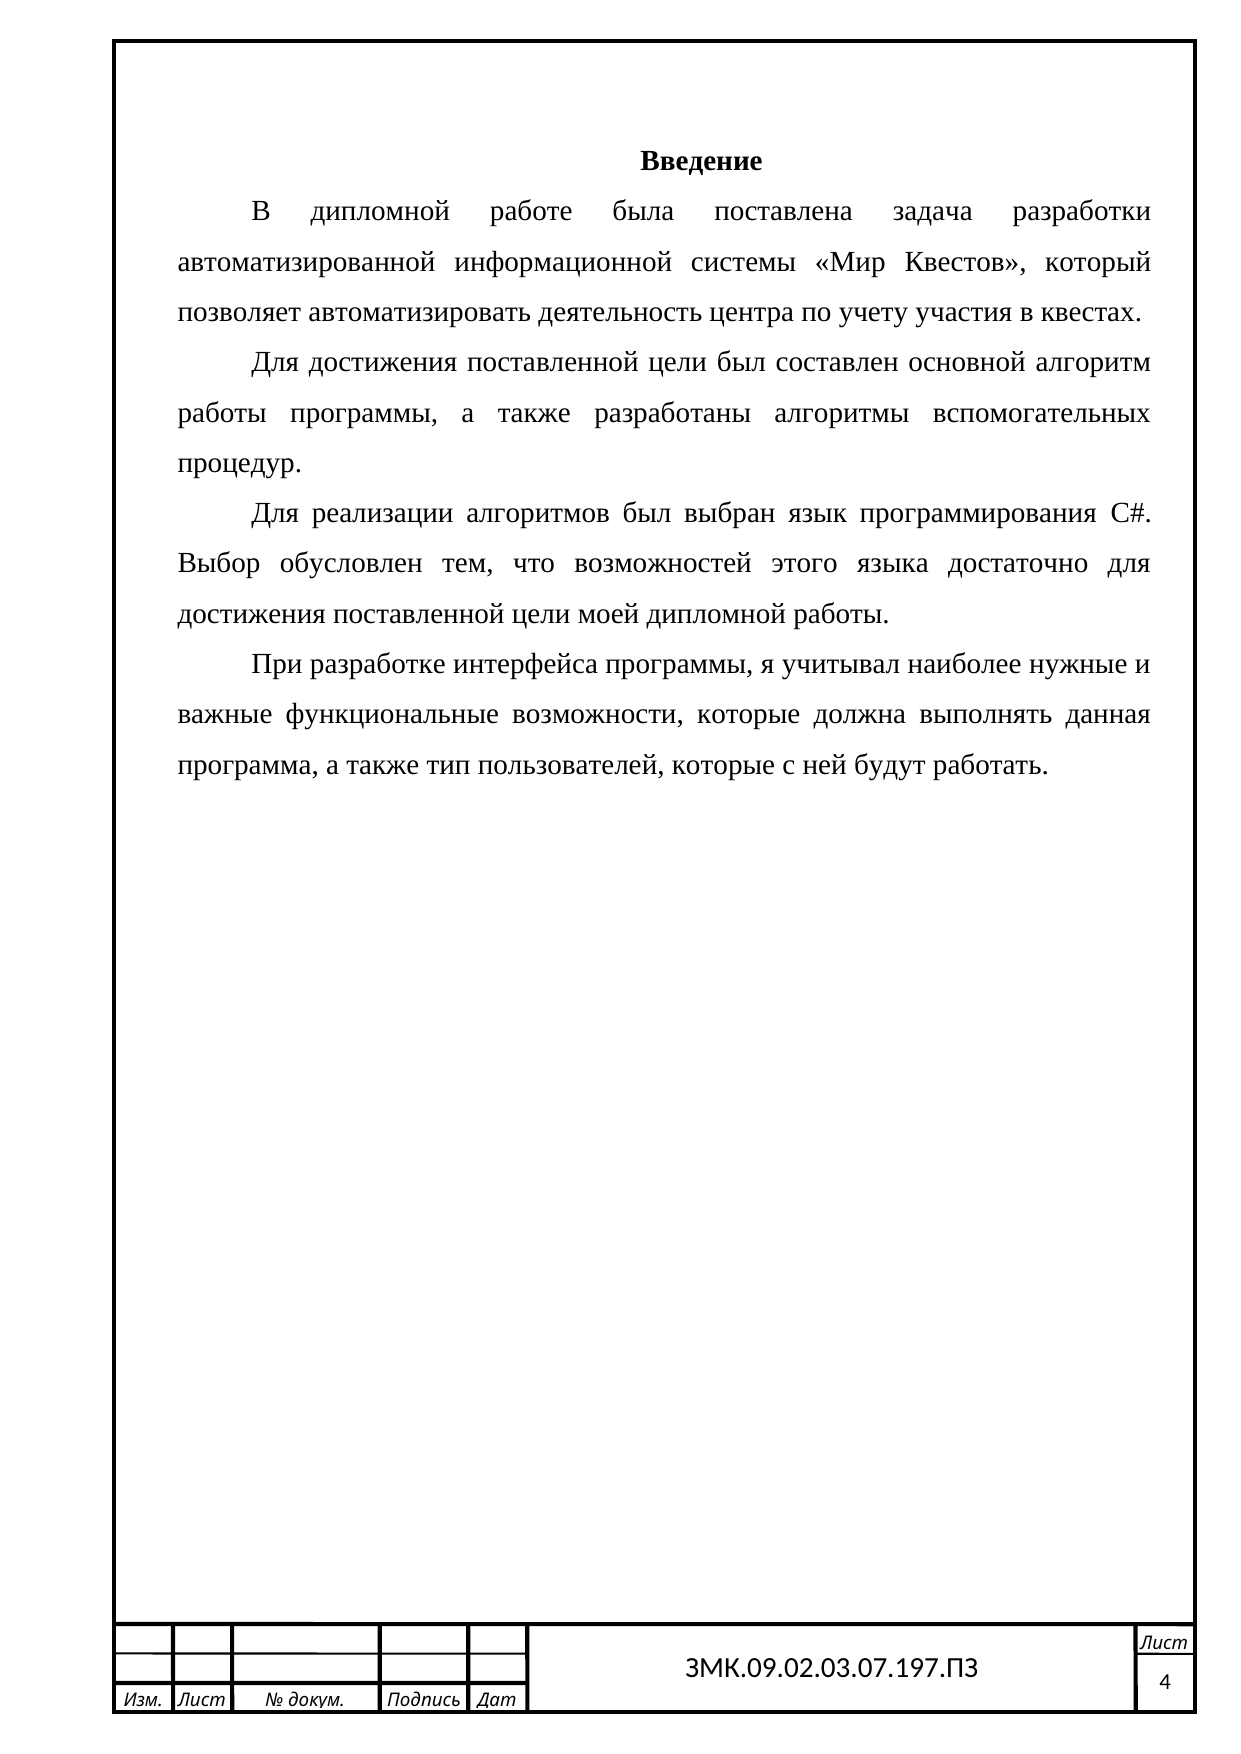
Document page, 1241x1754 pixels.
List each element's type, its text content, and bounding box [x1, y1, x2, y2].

text Введение [177, 143, 1152, 177]
text В дипломной работе была поставлена задача разработки автоматизированной информационной системы «Мир Квестов», который позволяет автоматизировать деятельность центра по учету участия в квестах. [177, 193, 1152, 328]
text Для достижения поставленной цели был составлен основной алгоритм работы программы, а также разработаны алгоритмы вспомогательных процедур. [177, 344, 1152, 478]
text При разработке интерфейса программы, я учитывал наиболее нужные и важные функциональные возможности, которые должна выполнять данная программа, а также тип пользователей, которые с ней будут работать. [177, 646, 1152, 780]
text Для реализации алгоритмов был выбран язык программирования C#. Выбор обусловлен тем, что возможностей этого языка достаточно для достижения поставленной цели моей дипломной работы. [177, 495, 1152, 629]
